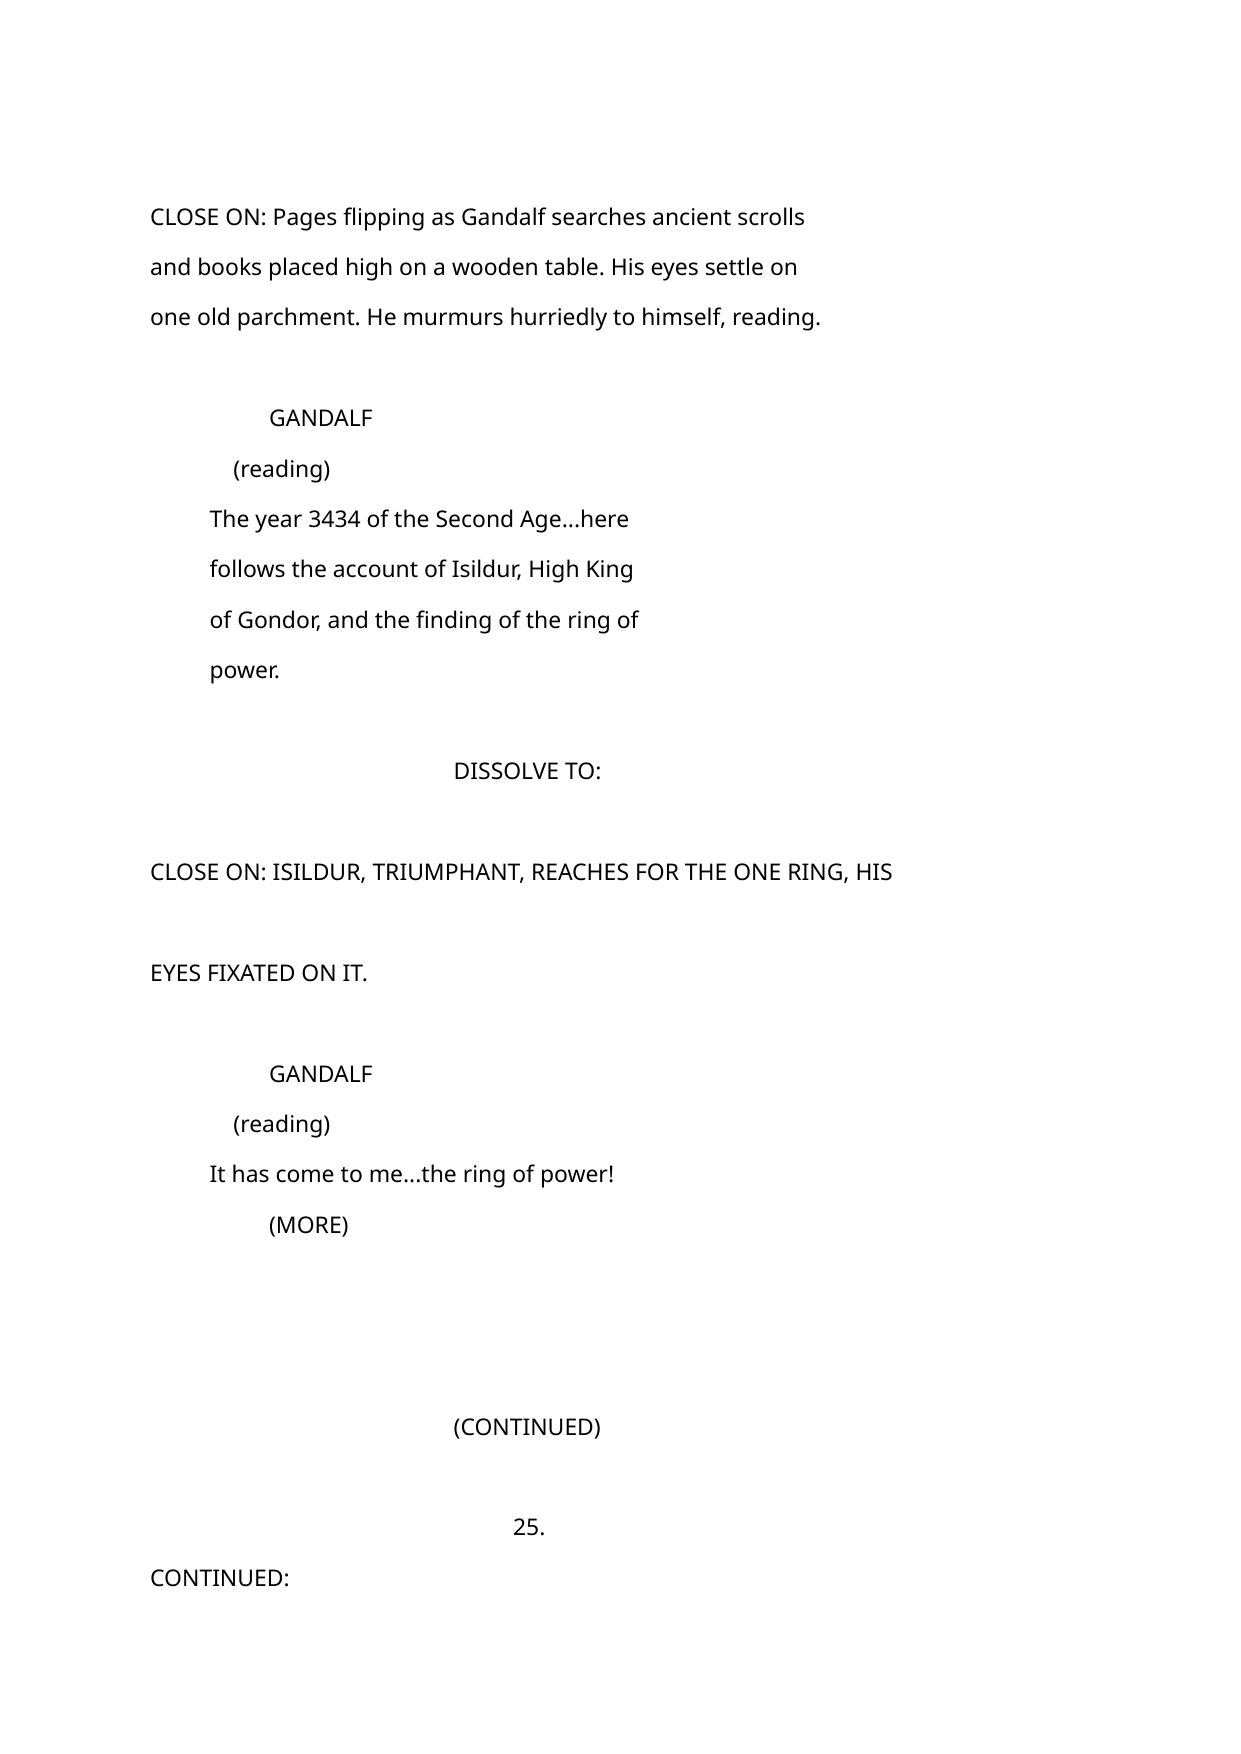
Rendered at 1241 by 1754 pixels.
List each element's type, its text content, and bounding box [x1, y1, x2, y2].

text The year 3434 of the Second Age...here [150, 503, 1090, 534]
text (CONTINUED) [150, 1410, 1090, 1442]
text (reading) [150, 1108, 1090, 1139]
text EYES FIXATED ON IT. [150, 957, 1090, 988]
text DISSOLVE TO: [150, 755, 1090, 786]
text (reading) [150, 452, 1090, 484]
text (MORE) [150, 1209, 1090, 1240]
text one old parchment. He murmurs hurriedly to himself, reading. [150, 301, 1090, 332]
text CONTINUED: [150, 1562, 1090, 1593]
text GANDALF [150, 1057, 1090, 1089]
text CLOSE ON: ISILDUR, TRIUMPHANT, REACHES FOR THE ONE RING, HIS [150, 856, 1090, 887]
text It has come to me...the ring of power! [150, 1158, 1090, 1189]
text and books placed high on a wooden table. His eyes settle on [150, 251, 1090, 282]
text CLOSE ON: Pages flipping as Gandalf searches ancient scrolls [150, 200, 1090, 232]
text follows the account of Isildur, High King [150, 553, 1090, 584]
text power. [150, 654, 1090, 685]
text 25. [150, 1511, 1090, 1542]
text GANDALF [150, 402, 1090, 433]
text of Gondor, and the finding of the ring of [150, 604, 1090, 635]
